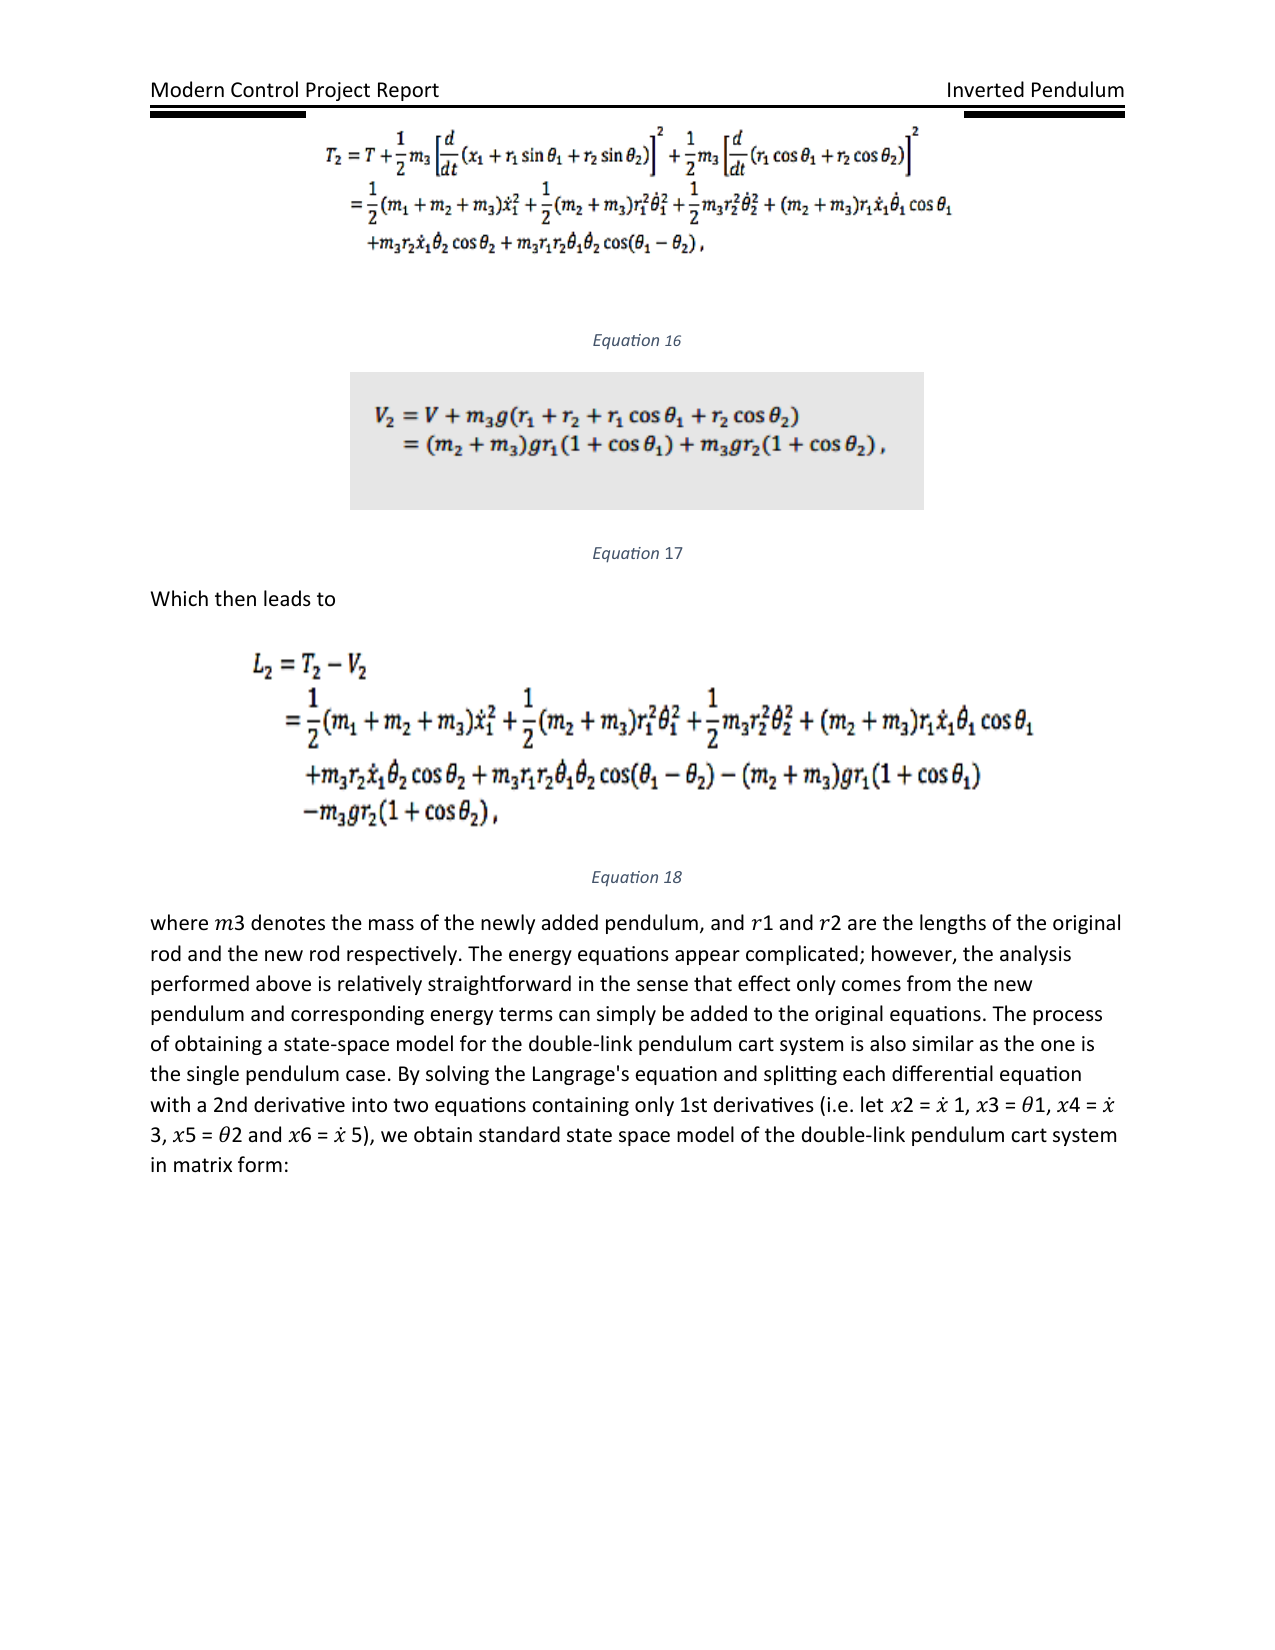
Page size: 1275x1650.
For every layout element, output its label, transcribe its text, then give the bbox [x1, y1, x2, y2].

text Which then leads to [150, 584, 1125, 613]
text Equation 16 [150, 328, 1125, 351]
text where 𝑚3 denotes the mass of the newly added pendulum, and 𝑟1 and 𝑟2 are the lengths of the original rod and the new rod respectively. The energy equations appear complicated; however, the analysis performed above is relatively straightforward in the sense that effect only comes from the new pendulum and corresponding energy terms can simply be added to the original equations. The process of obtaining a state-space model for the double-link pendulum cart system is also similar as the one is the single pendulum case. By solving the Langrage's equation and splitting each differential equation with a 2nd derivative into two equations containing only 1st derivatives (i.e. let 𝑥2 = 𝑥̇ 1, 𝑥3 = 𝜃1, 𝑥4 = 𝑥̇ 3, 𝑥5 = 𝜃2 and 𝑥6 = 𝑥̇ 5), we obtain standard state space model of the double-link pendulum cart system in matrix form: [150, 908, 1125, 1178]
picture [350, 372, 924, 510]
picture [215, 643, 1060, 833]
picture [306, 110, 964, 293]
text Equation 17 [150, 541, 1125, 564]
